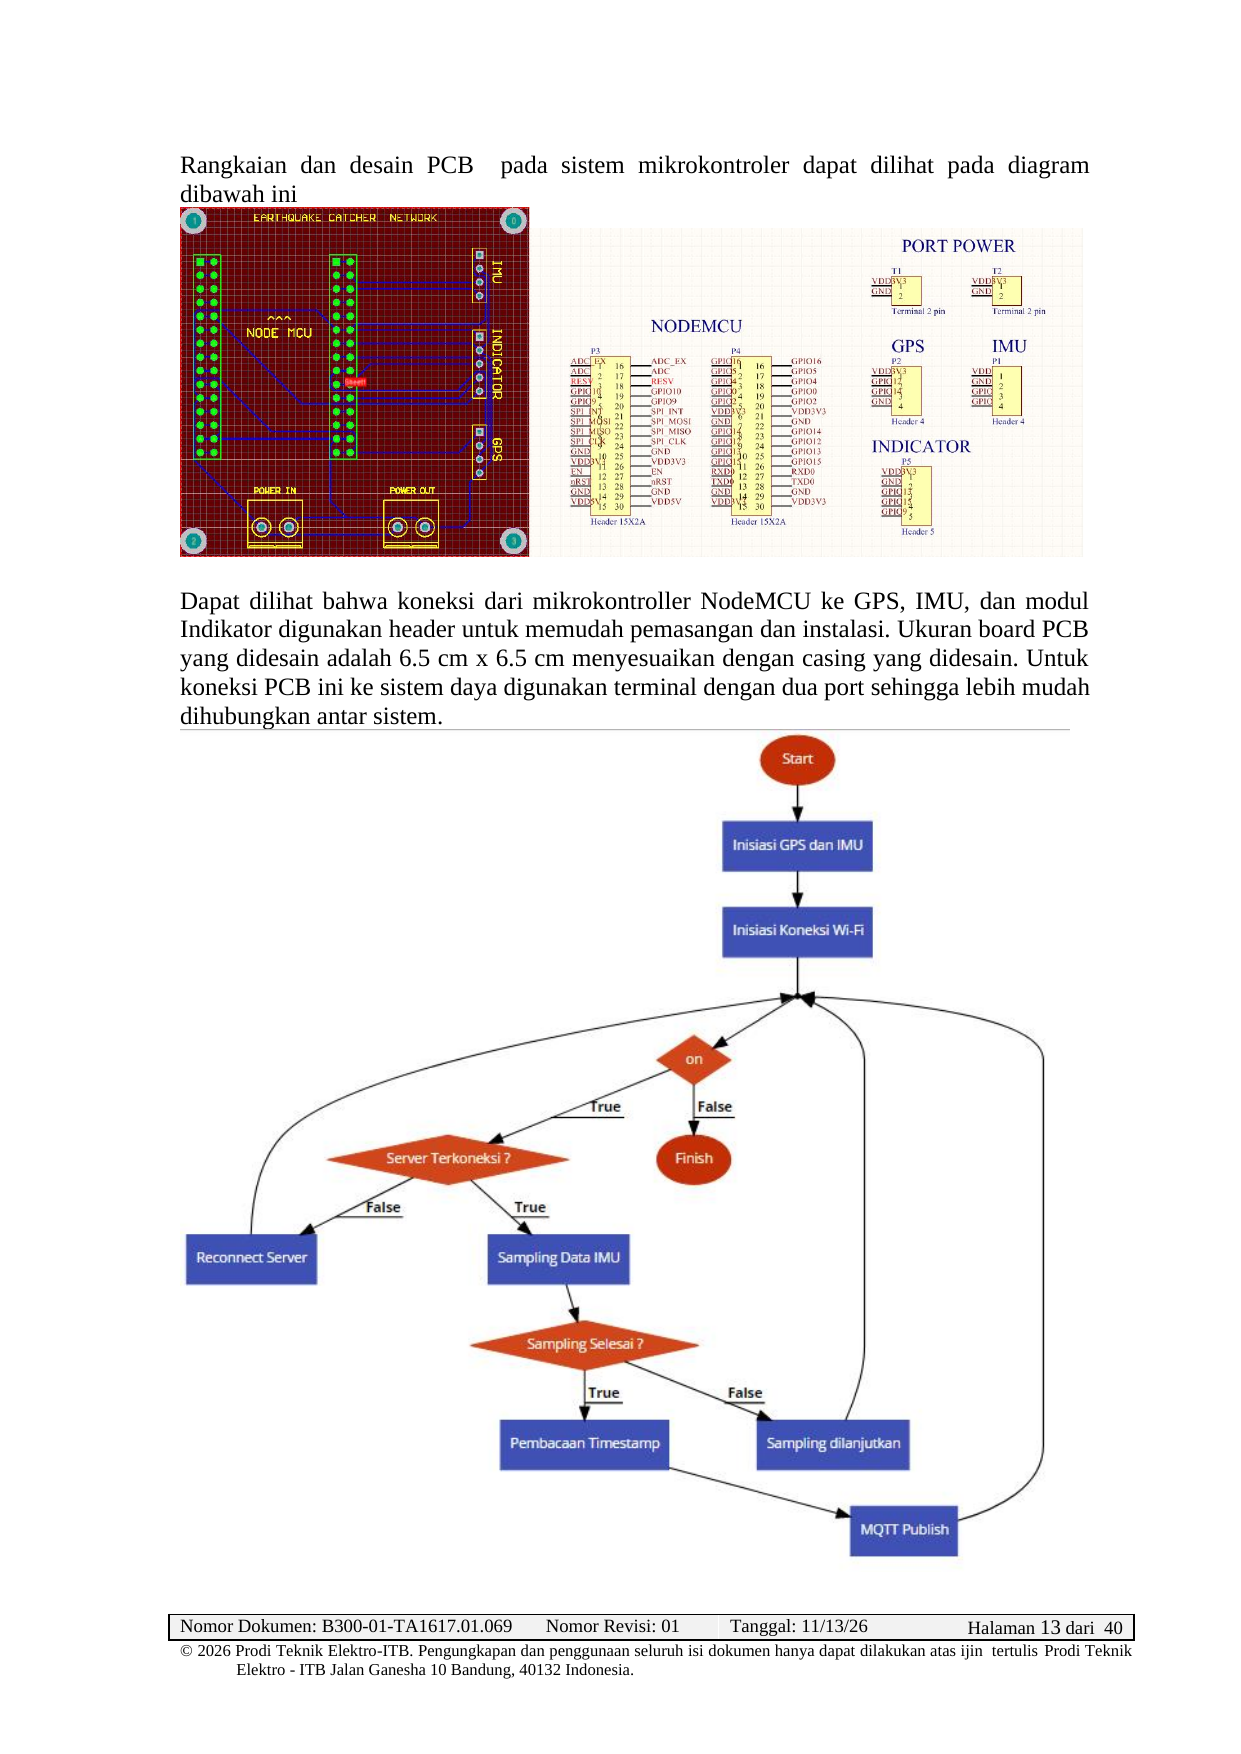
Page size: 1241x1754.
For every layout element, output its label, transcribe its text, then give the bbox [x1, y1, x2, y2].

text Rangkaian dan desain PCB pada sistem mikrokontroler dapat dilihat pada diagram dibawah ini [180, 150, 1090, 207]
picture [180, 207, 1084, 557]
text Dapat dilihat bahwa koneksi dari mikrokontroller NodeMCU ke GPS, IMU, dan modul Indikator digunakan header untuk memudah pemasangan dan instalasi. Ukuran board PCB yang didesain adalah 6.5 cm x 6.5 cm menyesuaikan dengan casing yang didesain. Untuk koneksi PCB ini ke sistem daya digunakan terminal dengan dua port sehingga lebih mudah dihubungkan antar sistem. [180, 586, 1090, 729]
picture [180, 729, 1070, 1572]
